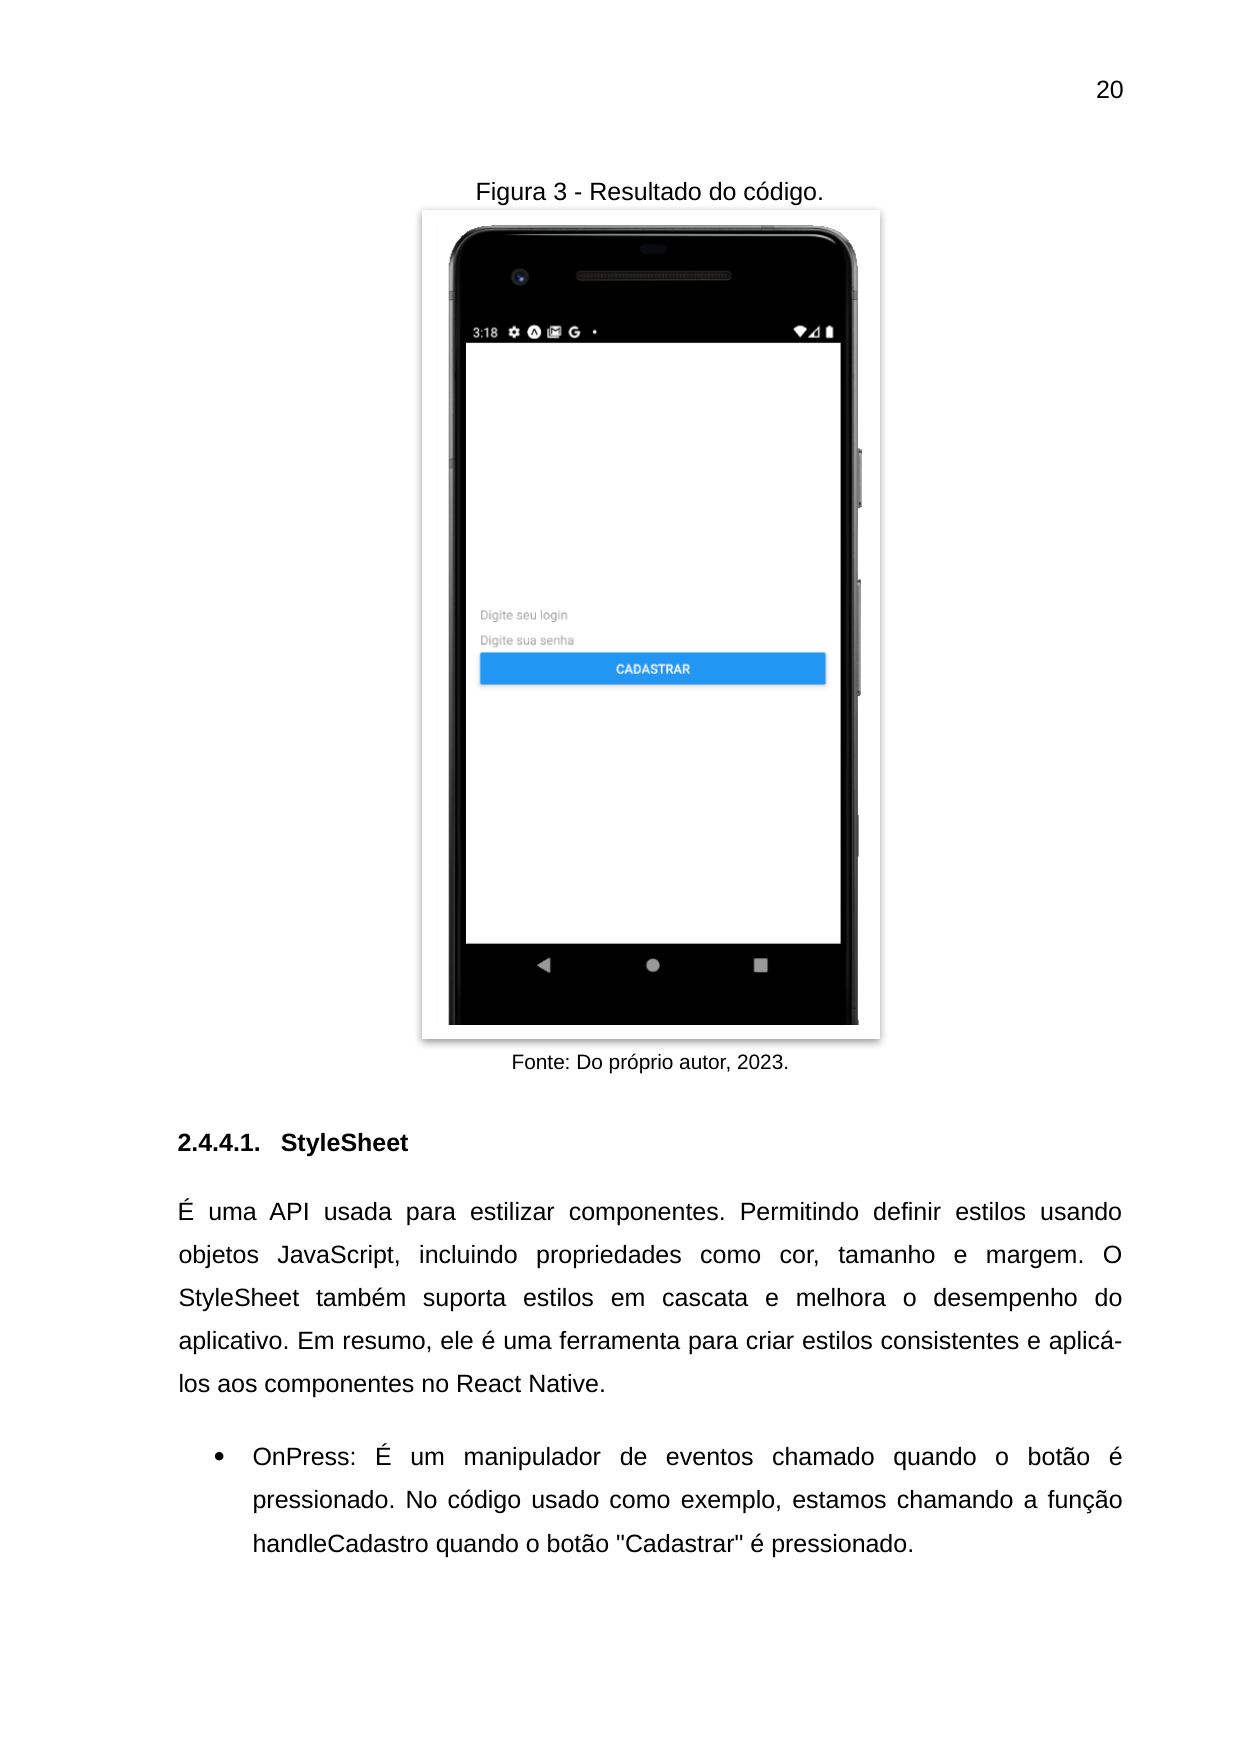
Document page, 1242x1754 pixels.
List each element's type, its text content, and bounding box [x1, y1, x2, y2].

list OnPress: É um manipulador de eventos chamado quando o botão é pressionado. No código usado como exemplo, estamos chamando a função handleCadastro quando o botão "Cadastrar" é pressionado. [215, 1442, 1123, 1557]
text Figura 3 - Resultado do código. [176, 177, 1123, 206]
text Fonte: Do próprio autor, 2023. [177, 1050, 1123, 1074]
text É uma API usada para estilizar componentes. Permitindo definir estilos usando objetos JavaScript, incluindo propriedades como cor, tamanho e margem. O StyleSheet também suporta estilos em cascata e melhora o desempenho do aplicativo. Em resumo, ele é uma ferramenta para criar estilos consistentes e aplicá-los aos componentes no React Native. [177, 1197, 1123, 1398]
subtitle StyleSheet [177, 1128, 1122, 1156]
picture [436, 225, 865, 1025]
